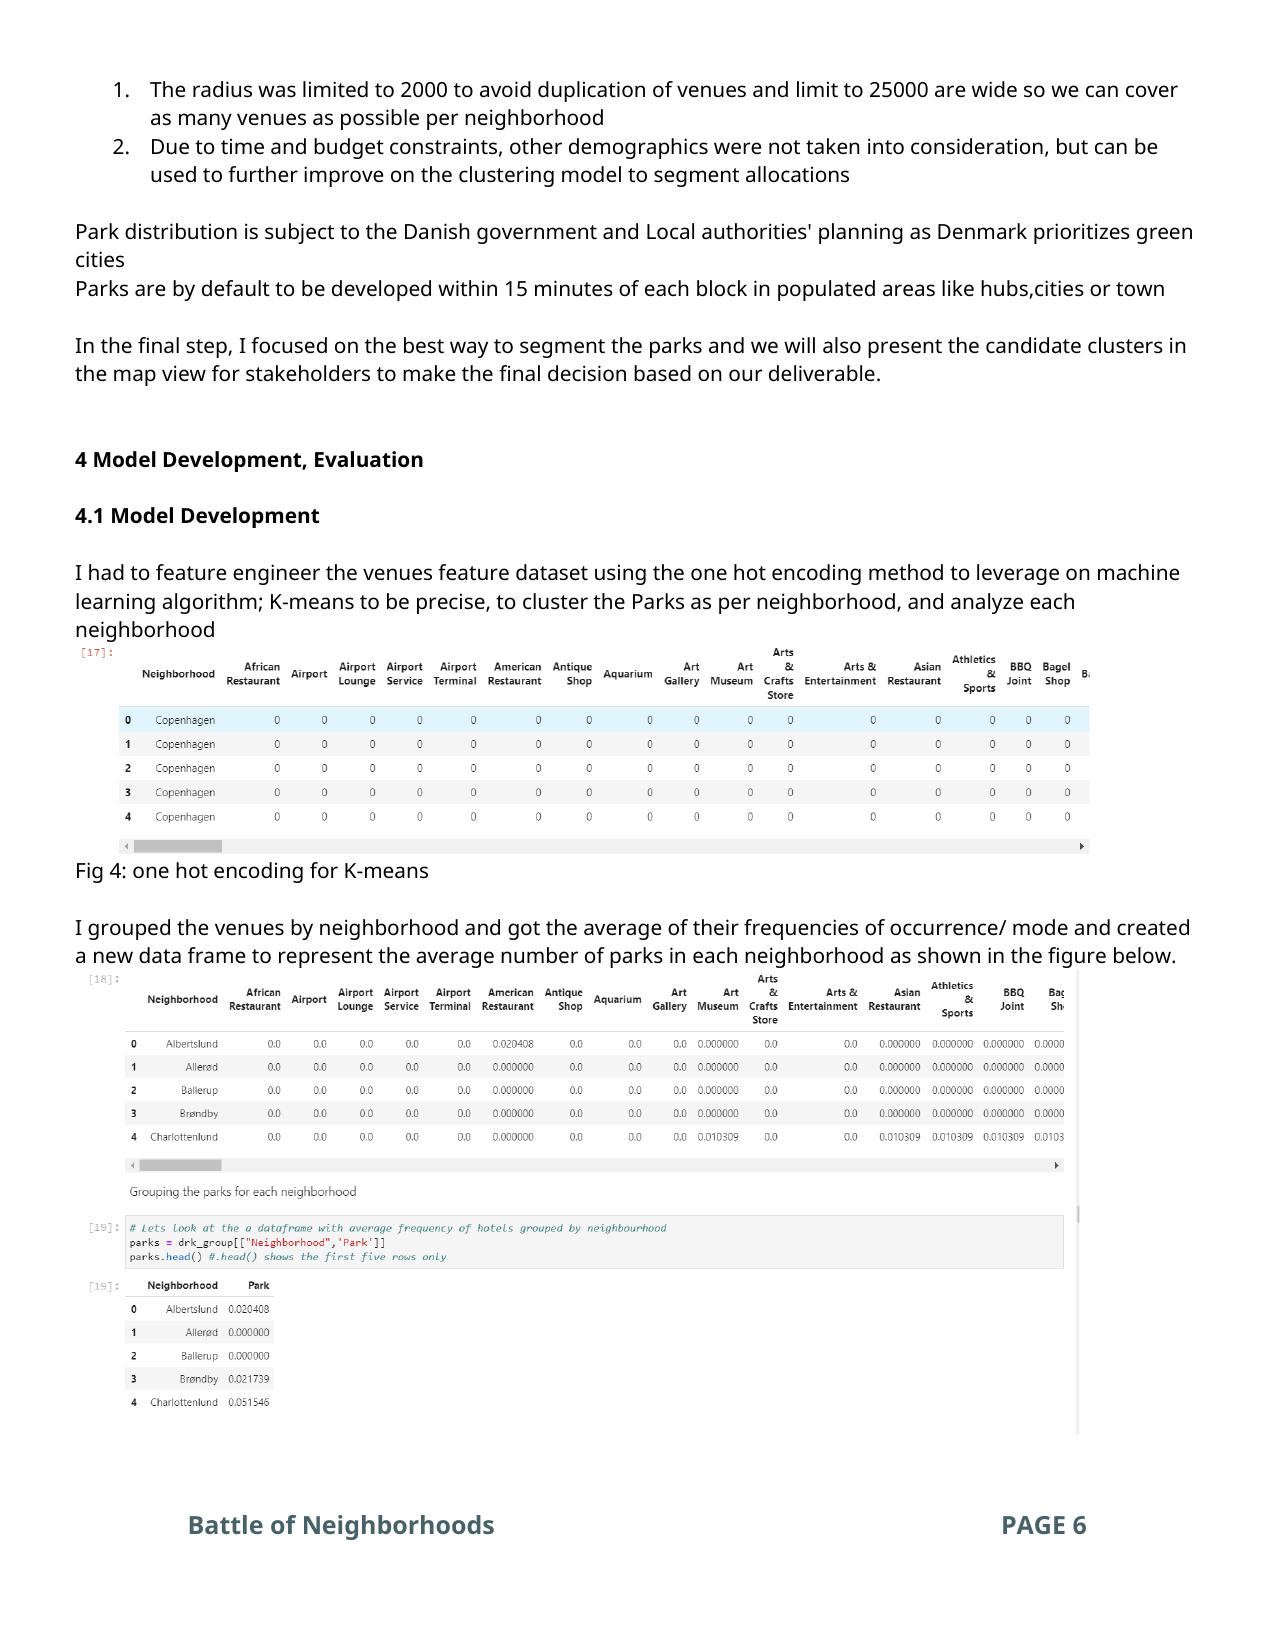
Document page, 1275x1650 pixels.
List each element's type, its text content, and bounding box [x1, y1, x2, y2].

list The radius was limited to 2000 to avoid duplication of venues and limit to 25000 are wide so we can cover as many venues as possible per neighborhood [112, 75, 1200, 132]
list Due to time and budget constraints, other demographics were not taken into consideration, but can be used to further improve on the clustering model to segment allocations [112, 132, 1200, 189]
subtitle 4 Model Development, Evaluation [75, 445, 1200, 473]
text Fig 4: one hot encoding for K-means [75, 856, 1200, 885]
text 4.1 Model Development [75, 502, 1200, 530]
text Parks are by default to be developed within 15 minutes of each block in populated areas like hubs,cities or town [75, 274, 1200, 302]
picture [75, 970, 1080, 1435]
text In the final step, I focused on the best way to segment the parks and we will also present the candidate clusters in the map view for stakeholders to make the final decision based on our deliverable. [75, 331, 1200, 388]
text Park distribution is subject to the Danish government and Local authorities' planning as Denmark prioritizes green cities [75, 217, 1200, 274]
text I grouped the venues by neighborhood and got the average of their frequencies of occurrence/ mode and created a new data frame to represent the average number of parks in each neighborhood as shown in the figure below. [75, 913, 1200, 970]
text I had to feature engineer the venues feature dataset using the one hot encoding method to leverage on machine learning algorithm; K-means to be precise, to cluster the Parks as per neighborhood, and analyze each neighborhood [75, 558, 1200, 644]
picture [75, 643, 1099, 857]
